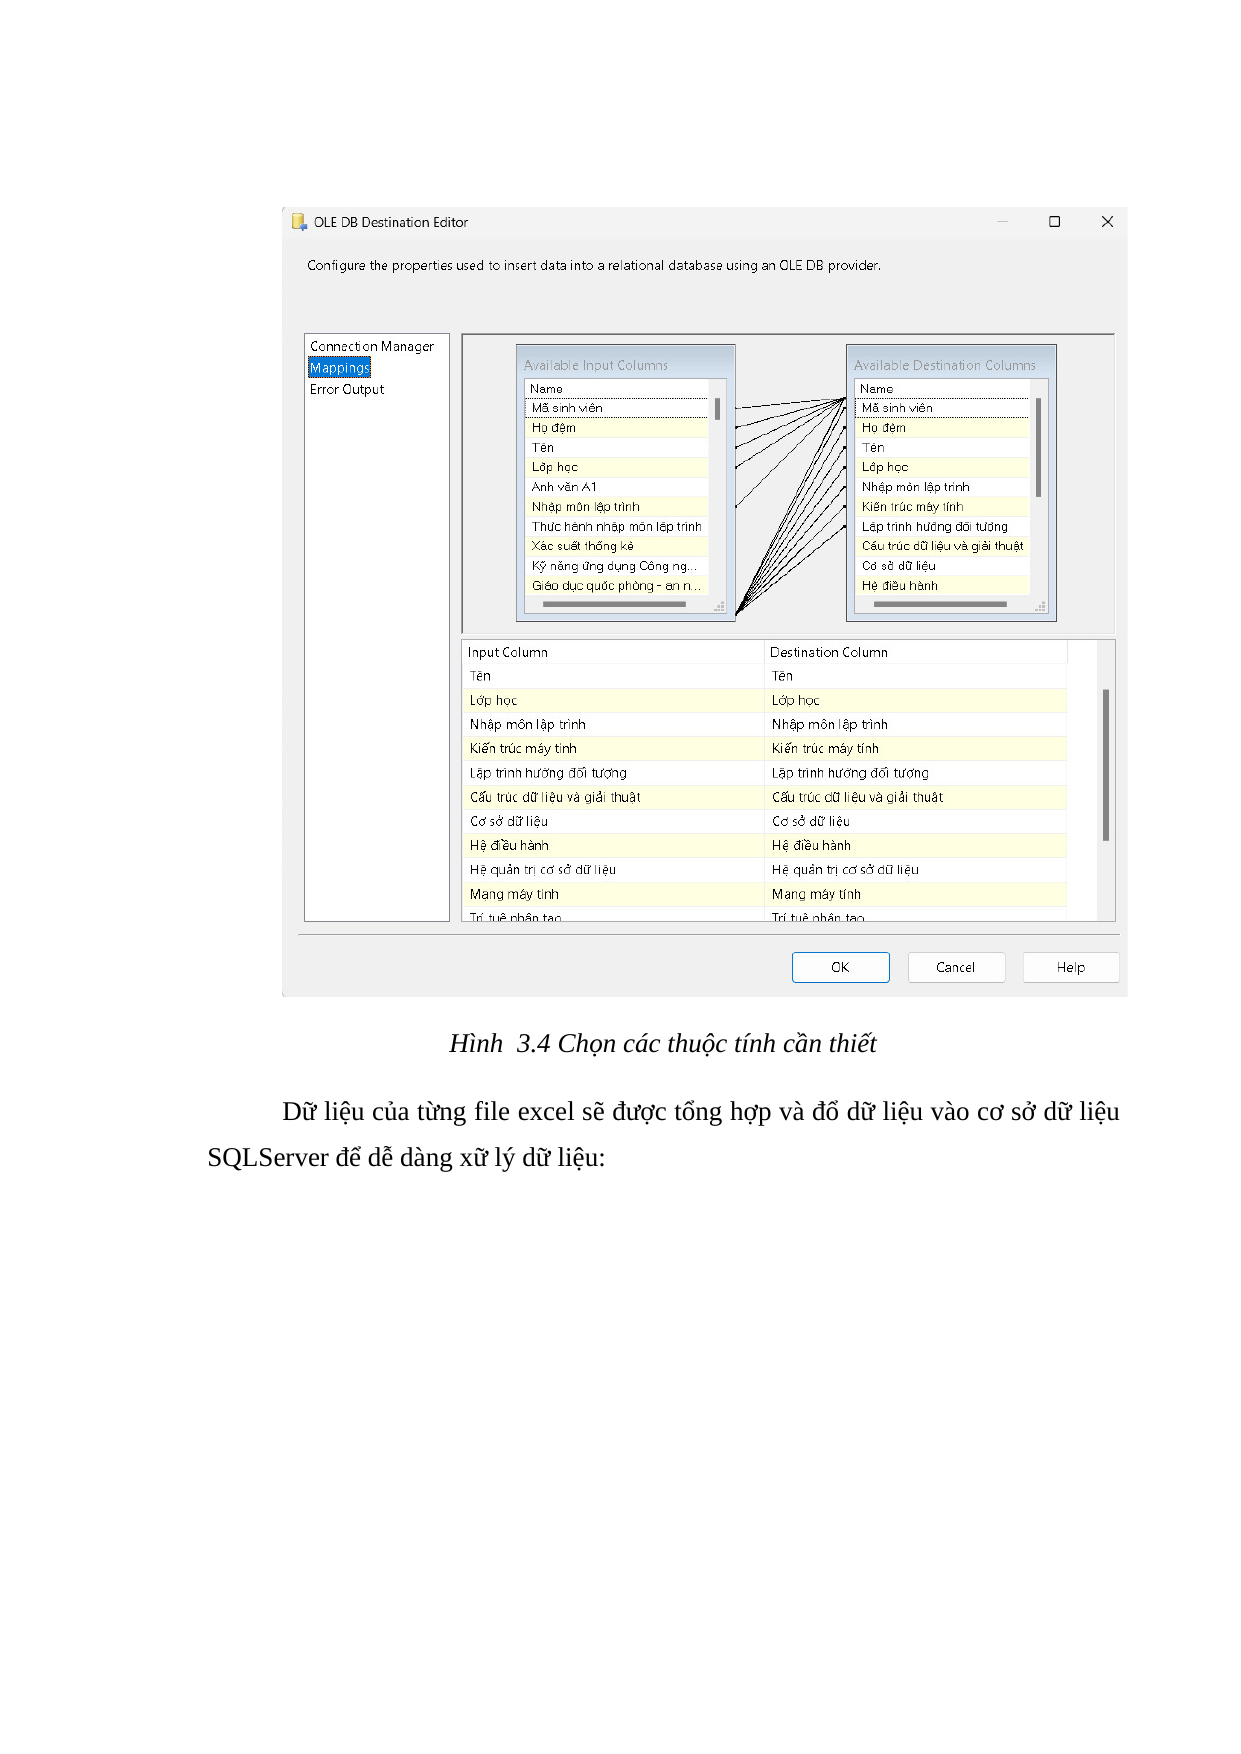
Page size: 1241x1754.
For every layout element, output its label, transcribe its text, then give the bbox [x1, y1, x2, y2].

picture [282, 207, 1128, 997]
text Hình 3.4 Chọn các thuộc tính cần thiết [207, 1027, 1122, 1058]
text Dữ liệu của từng file excel sẽ được tổng hợp và đổ dữ liệu vào cơ sở dữ liệu SQLServer để dễ dàng xữ lý dữ liệu: [207, 1095, 1122, 1173]
